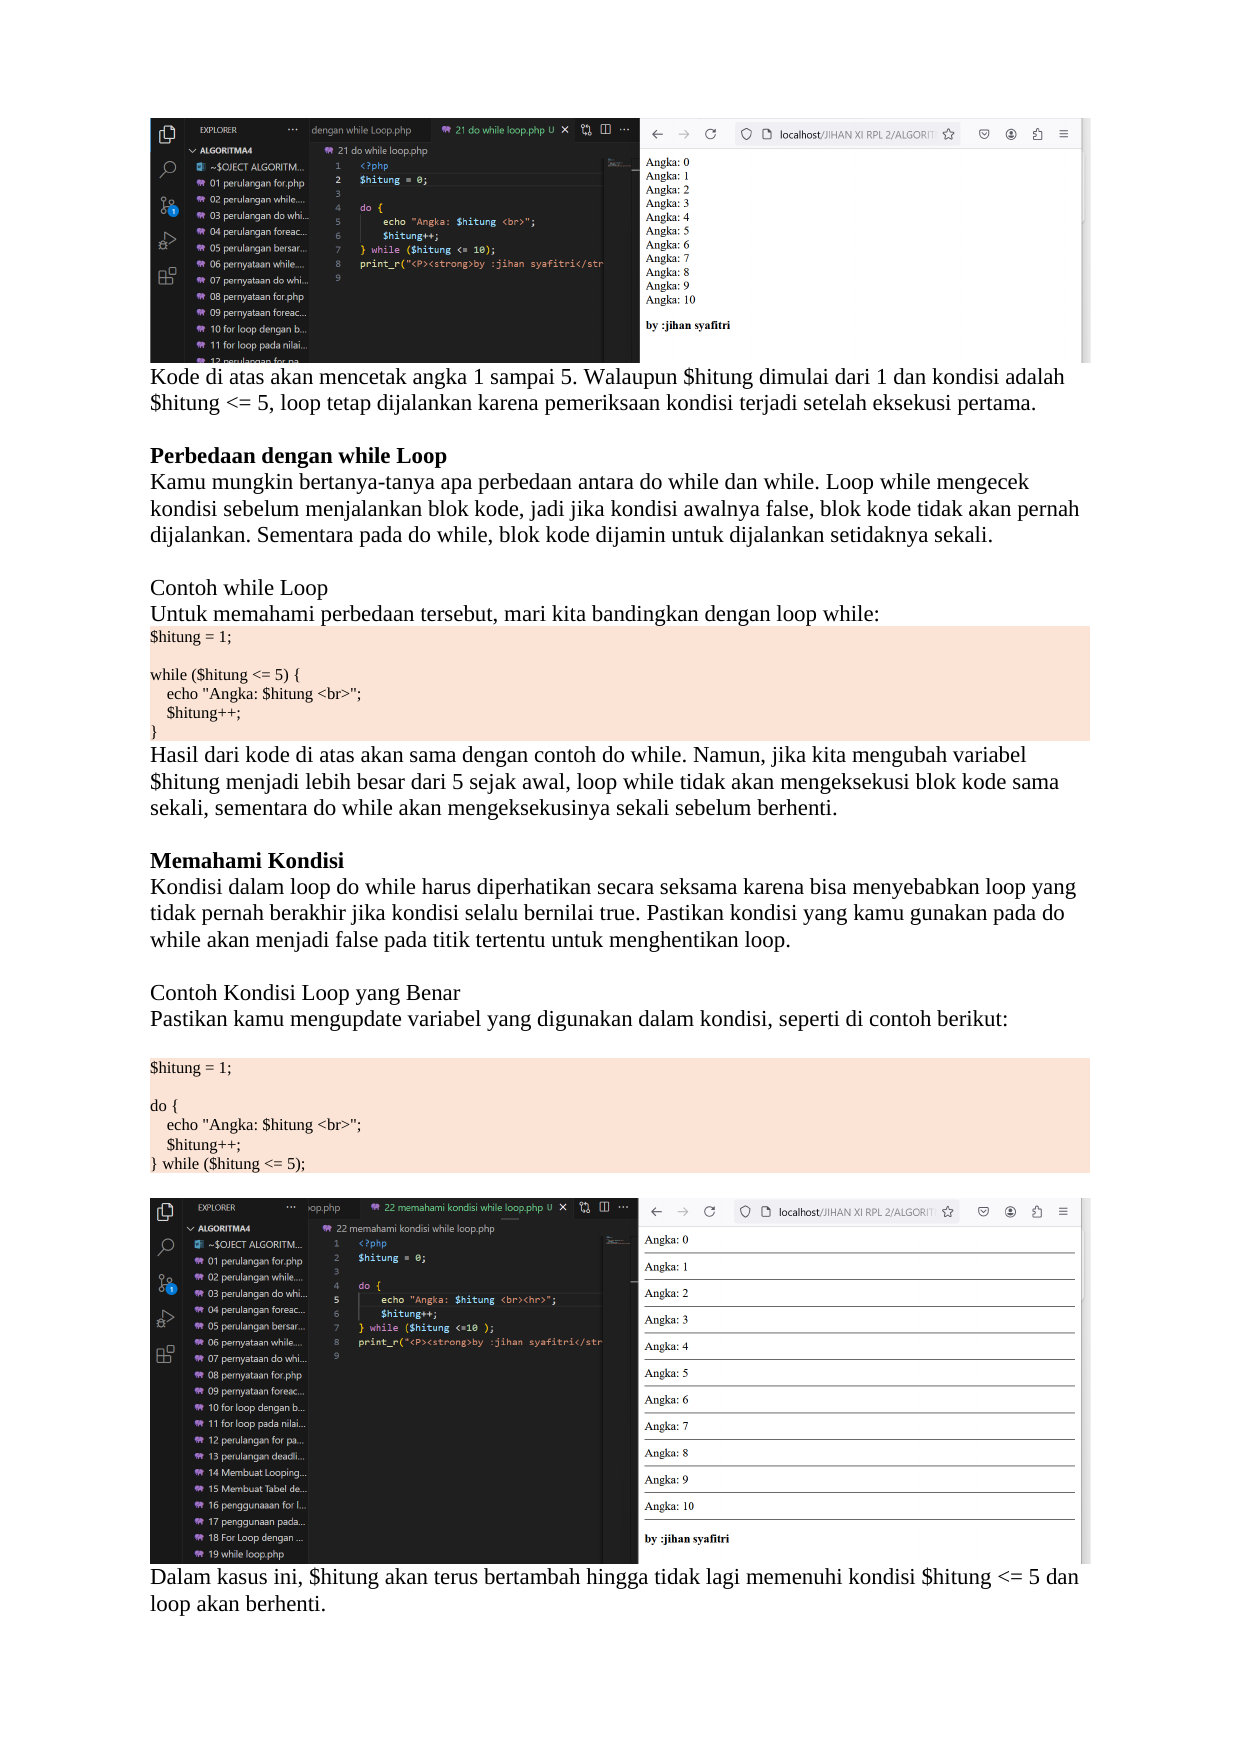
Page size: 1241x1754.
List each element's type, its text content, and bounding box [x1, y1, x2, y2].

text $hitung++; [150, 703, 1090, 722]
text Perbedaan dengan while Loop [150, 442, 1090, 468]
text echo "Angka: $hitung <br>"; [150, 684, 1090, 703]
text $hitung++; [150, 1134, 1090, 1153]
text Contoh while Loop [150, 574, 1090, 600]
text Hasil dari kode di atas akan sama dengan contoh do while. Namun, jika kita mengubah variabel $hitung menjadi lebih besar dari 5 sejak awal, loop while tidak akan mengeksekusi blok kode sama sekali, sementara do while akan mengeksekusinya sekali sebelum berhenti. [150, 741, 1090, 820]
text Kondisi dalam loop do while harus diperhatikan secara seksama karena bisa menyebabkan loop yang tidak pernah berakhir jika kondisi selalu bernilai true. Pastikan kondisi yang kamu gunakan pada do while akan menjadi false pada titik tertentu untuk menghentikan loop. [150, 873, 1090, 952]
text Pastikan kamu mengupdate variabel yang digunakan dalam kondisi, seperti di contoh berikut: [150, 1005, 1090, 1031]
text } [150, 722, 1090, 741]
text Untuk memahami perbedaan tersebut, mari kita bandingkan dengan loop while: [150, 600, 1090, 626]
text Kode di atas akan mencetak angka 1 sampai 5. Walaupun $hitung dimulai dari 1 dan kondisi adalah $hitung <= 5, loop tetap dijalankan karena pemeriksaan kondisi terjadi setelah eksekusi pertama. [150, 363, 1090, 416]
picture [150, 118, 1091, 363]
text Kamu mungkin bertanya-tanya apa perbedaan antara do while dan while. Loop while mengecek kondisi sebelum menjalankan blok kode, jadi jika kondisi awalnya false, blok kode tidak akan pernah dijalankan. Sementara pada do while, blok kode dijamin untuk dijalankan setidaknya sekali. [150, 468, 1090, 547]
text Memahami Kondisi [150, 847, 1090, 873]
text $hitung = 1; [150, 626, 1090, 646]
text Contoh Kondisi Loop yang Benar [150, 978, 1090, 1005]
text do { [150, 1096, 1090, 1115]
text while ($hitung <= 5) { [150, 665, 1090, 684]
text } while ($hitung <= 5); [150, 1153, 1090, 1173]
text echo "Angka: $hitung <br>"; [150, 1115, 1090, 1134]
picture [150, 1198, 1091, 1564]
text Dalam kasus ini, $hitung akan terus bertambah hingga tidak lagi memenuhi kondisi $hitung <= 5 dan loop akan berhenti. [150, 1564, 1090, 1616]
text $hitung = 1; [150, 1058, 1090, 1077]
